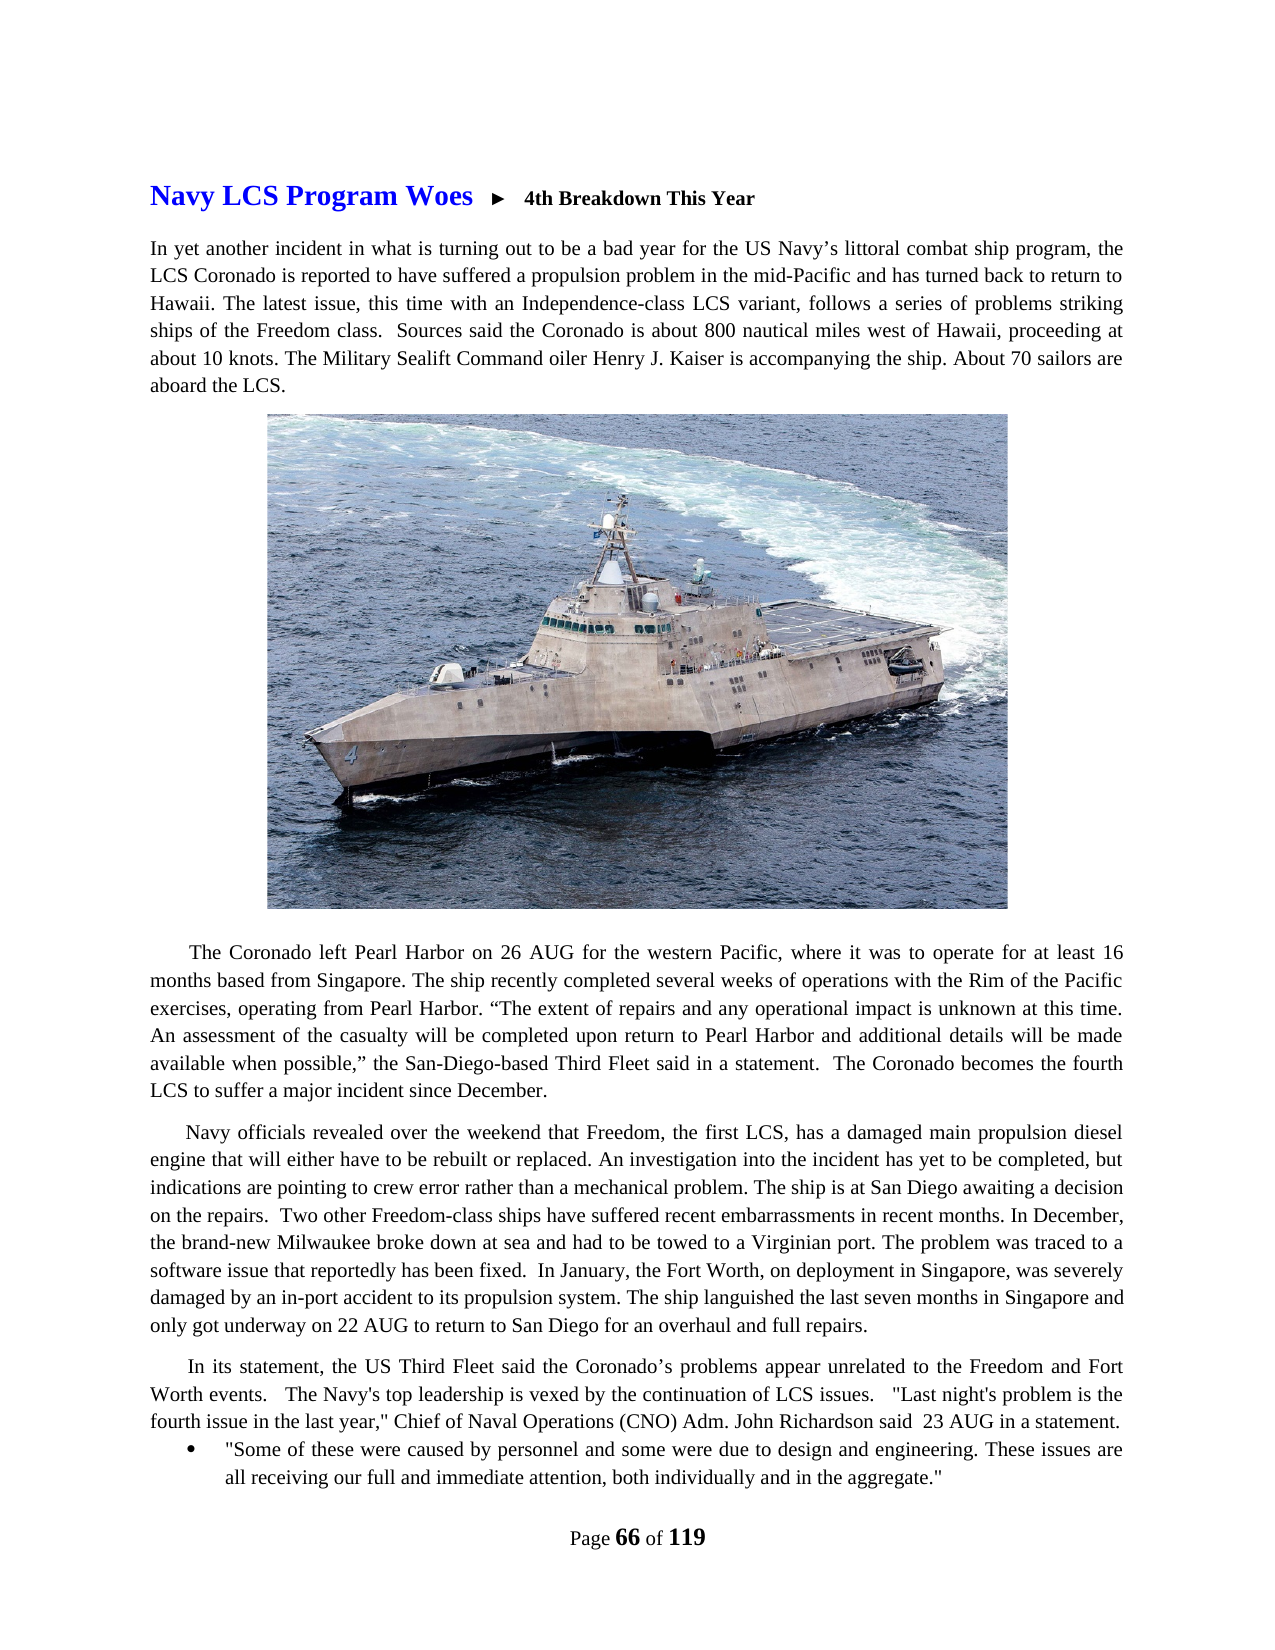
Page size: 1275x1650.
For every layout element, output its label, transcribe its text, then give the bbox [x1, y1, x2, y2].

text Navy LCS Program Woes ► 4th Breakdown This Year [150, 178, 1125, 211]
text The Coronado left Pearl Harbor on 26 AUG for the western Pacific, where it was to operate for at least 16 months based from Singapore. The ship recently completed several weeks of operations with the Rim of the Pacific exercises, operating from Pearl Harbor. “The extent of repairs and any operational impact is unknown at this time. An assessment of the casualty will be completed upon return to Pearl Harbor and additional details will be made available when possible,” the San-Diego-based Third Fleet said in a statement. The Coronado becomes the fourth LCS to suffer a major incident since December. [150, 940, 1125, 1102]
text In its statement, the US Third Fleet said the Coronado’s problems appear unrelated to the Freedom and Fort Worth events. The Navy's top leadership is vexed by the continuation of LCS issues. "Last night's problem is the fourth issue in the last year," Chief of Naval Operations (CNO) Adm. John Richardson said 23 AUG in a statement. [150, 1354, 1125, 1433]
text In yet another incident in what is turning out to be a bad year for the US Navy’s littoral combat ship program, the LCS Coronado is reported to have suffered a propulsion problem in the mid-Pacific and has turned back to return to Hawaii. The latest issue, this time with an Independence-class LCS variant, follows a series of problems striking ships of the Freedom class. Sources said the Coronado is about 800 nautical miles west of Hawaii, proceeding at about 10 knots. The Military Sealift Command oiler Henry J. Kaiser is accompanying the ship. About 70 sailors are aboard the LCS. [150, 235, 1125, 397]
text Navy officials revealed over the weekend that Freedom, the first LCS, has a damaged main propulsion diesel engine that will either have to be rebuilt or replaced. An investigation into the incident has yet to be completed, but indications are pointing to crew error rather than a mechanical problem. The ship is at San Diego awaiting a decision on the repairs. Two other Freedom-class ships have suffered recent embarrassments in recent months. In December, the brand-new Milwaukee broke down at sea and had to be towed to a Virginian port. The problem was traced to a software issue that reportedly has been fixed. In January, the Fort Worth, on deployment in Singapore, was severely damaged by an in-port accident to its propulsion system. The ship languished the last seven months in Singapore and only got underway on 22 AUG to return to San Diego for an overhaul and full repairs. [150, 1120, 1125, 1337]
picture [267, 414, 1008, 909]
list "Some of these were caused by personnel and some were due to design and engineering. These issues are all receiving our full and immediate attention, both individually and in the aggregate." [187, 1437, 1125, 1489]
